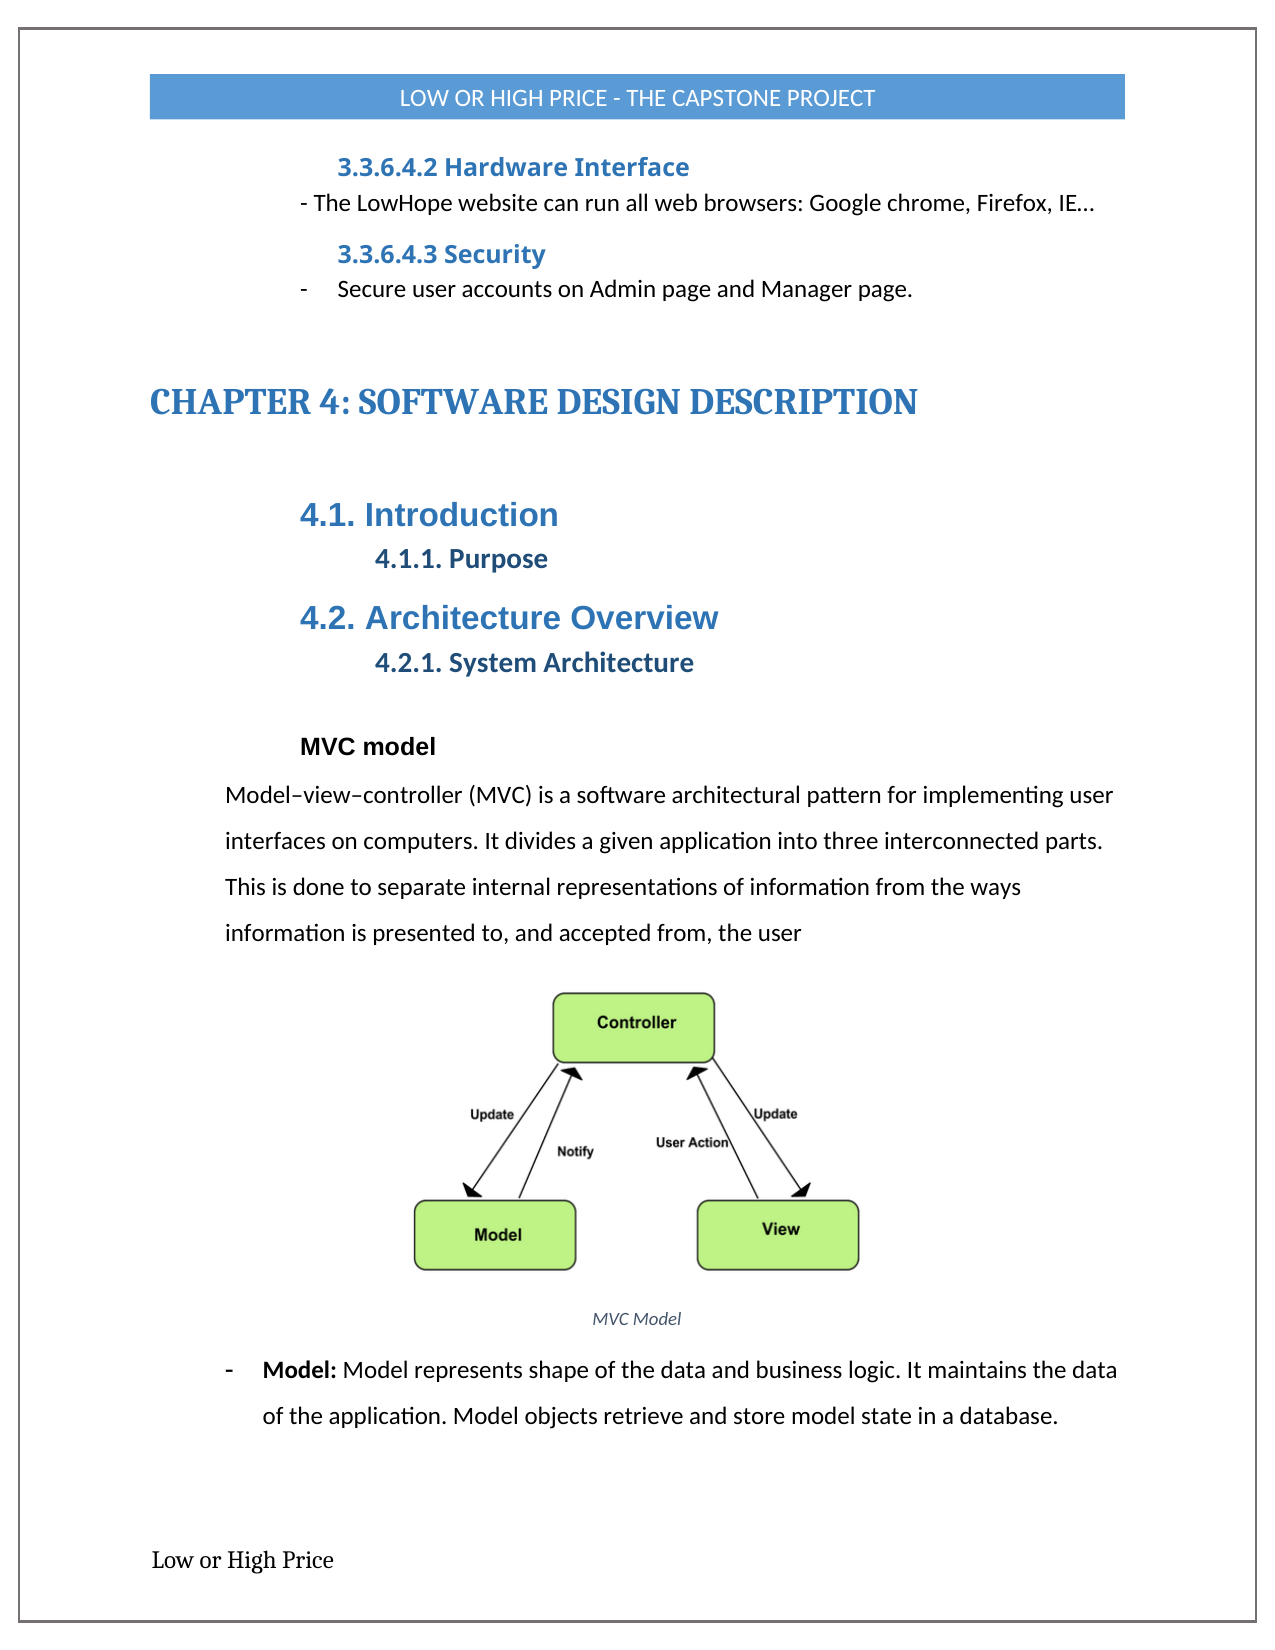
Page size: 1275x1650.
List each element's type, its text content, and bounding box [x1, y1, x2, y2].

subtitle 4.1. Introduction [300, 495, 1125, 533]
list Secure user accounts on Admin page and Manager page. [300, 273, 1125, 304]
text MVC model [225, 732, 1125, 761]
text Model–view–controller (MVC) is a software architectural pattern for implementing user interfaces on computers. It divides a given application into three interconnected parts. This is done to separate internal representations of information from the ways information is presented to, and accepted from, the user [225, 779, 1125, 947]
subtitle CHAPTER 4: SOFTWARE DESIGN DESCRIPTION [150, 381, 1125, 424]
subtitle 4.1.1. Purpose [300, 541, 1125, 576]
picture [401, 979, 874, 1287]
list Model: Model represents shape of the data and business logic. It maintains the data of the application. Model objects retrieve and store model state in a database. [225, 1354, 1125, 1431]
subtitle 3.3.6.4.3 Security [262, 236, 1125, 270]
text - The LowHope website can run all web browsers: Google chrome, Firefox, IE… [300, 187, 1125, 217]
subtitle 4.2. Architecture Overview [300, 598, 1125, 637]
text MVC Model [150, 1307, 1125, 1330]
subtitle 4.2.1. System Architecture [300, 644, 1125, 679]
subtitle 3.3.6.4.2 Hardware Interface [262, 150, 1125, 184]
